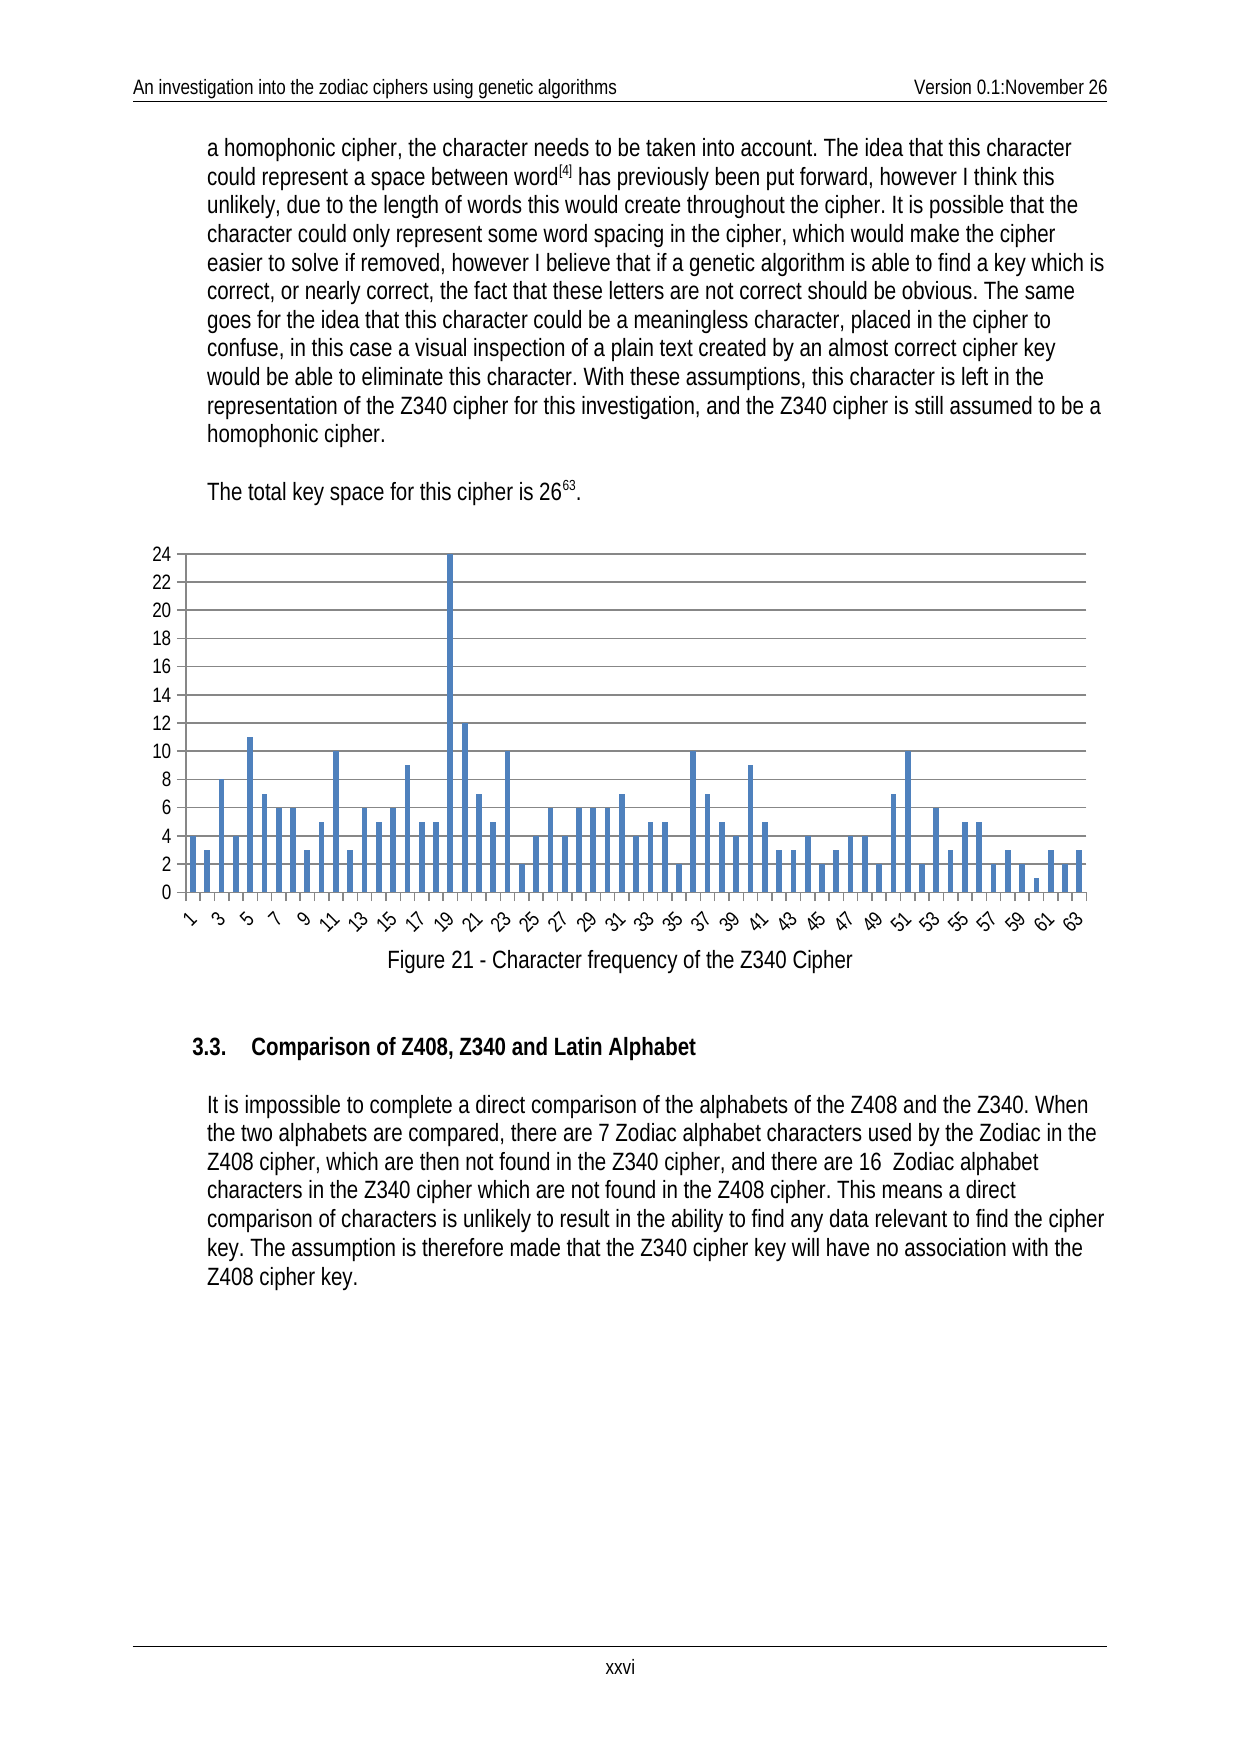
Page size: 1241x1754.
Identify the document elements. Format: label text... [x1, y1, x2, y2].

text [207, 133, 1107, 448]
subtitle Comparison of Z408, Z340 and Latin Alphabet [192, 1032, 1107, 1060]
text The total key space for this cipher is 2663. [207, 477, 1107, 505]
text It is impossible to complete a direct comparison of the alphabets of the Z408 and the Z340. When the two alphabets are compared, there are 7 Zodiac alphabet characters used by the Zodiac in the Z408 cipher, which are then not found in the Z340 cipher, and there are 16 Zodiac alphabet characters in the Z340 cipher which are not found in the Z408 cipher. This means a direct comparison of characters is unlikely to result in the ability to find any data relevant to find the cipher key. The assumption is therefore made that the Z340 cipher key will have no association with the Z408 cipher key. [207, 1089, 1107, 1290]
